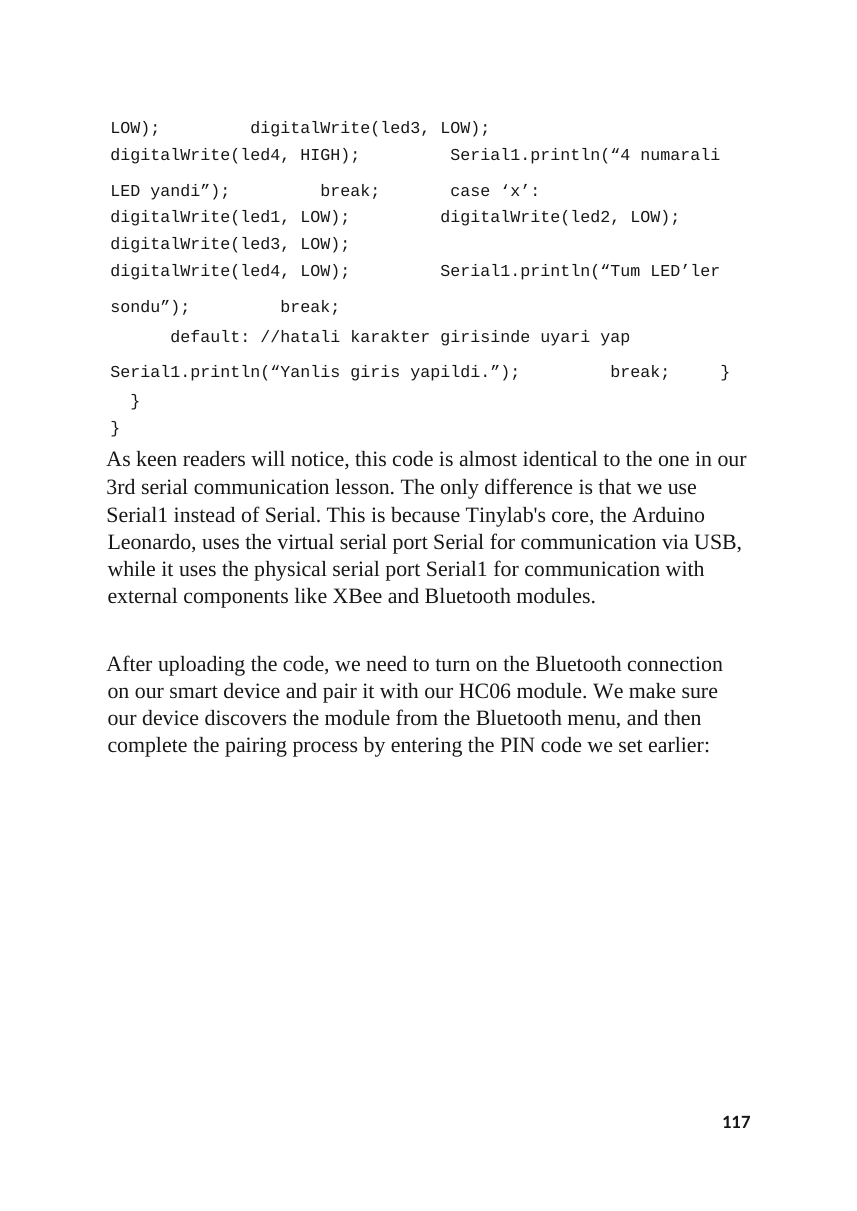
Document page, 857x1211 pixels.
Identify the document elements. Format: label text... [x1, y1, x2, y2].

text 3rd serial communication lesson. The only difference is that we use [106, 474, 750, 499]
text As keen readers will notice, this code is almost identical to the one in our [106, 446, 750, 472]
text } [110, 393, 741, 412]
text LOW); digitalWrite(led3, LOW); digitalWrite(led4, HIGH); Serial1.println(“4 numarali LED yandi”); break; case ‘x’: digitalWrite(led1, LOW); digitalWrite(led2, LOW); digitalWrite(led3, LOW); [110, 119, 741, 254]
text After uploading the code, we need to turn on the Bluetooth connection on our smart device and pair it with our HC06 module. We make sure our device discovers the module from the Bluetooth menu, and then complete the pairing process by entering the PIN code we set earlier: [106, 651, 750, 757]
text digitalWrite(led4, LOW); Serial1.println(“Tum LED’ler sondu”); break; [110, 263, 731, 317]
text Serial1 instead of Serial. This is because Tinylab's core, the Arduino Leonardo, uses the virtual serial port Serial for communication via USB, while it uses the physical serial port Serial1 for communication with external components like XBee and Bluetooth modules. [106, 502, 750, 609]
text } [110, 419, 741, 438]
text default: //hatali karakter girisinde uyari yap Serial1.println(“Yanlis giris yapildi.”); break; } [110, 328, 750, 382]
